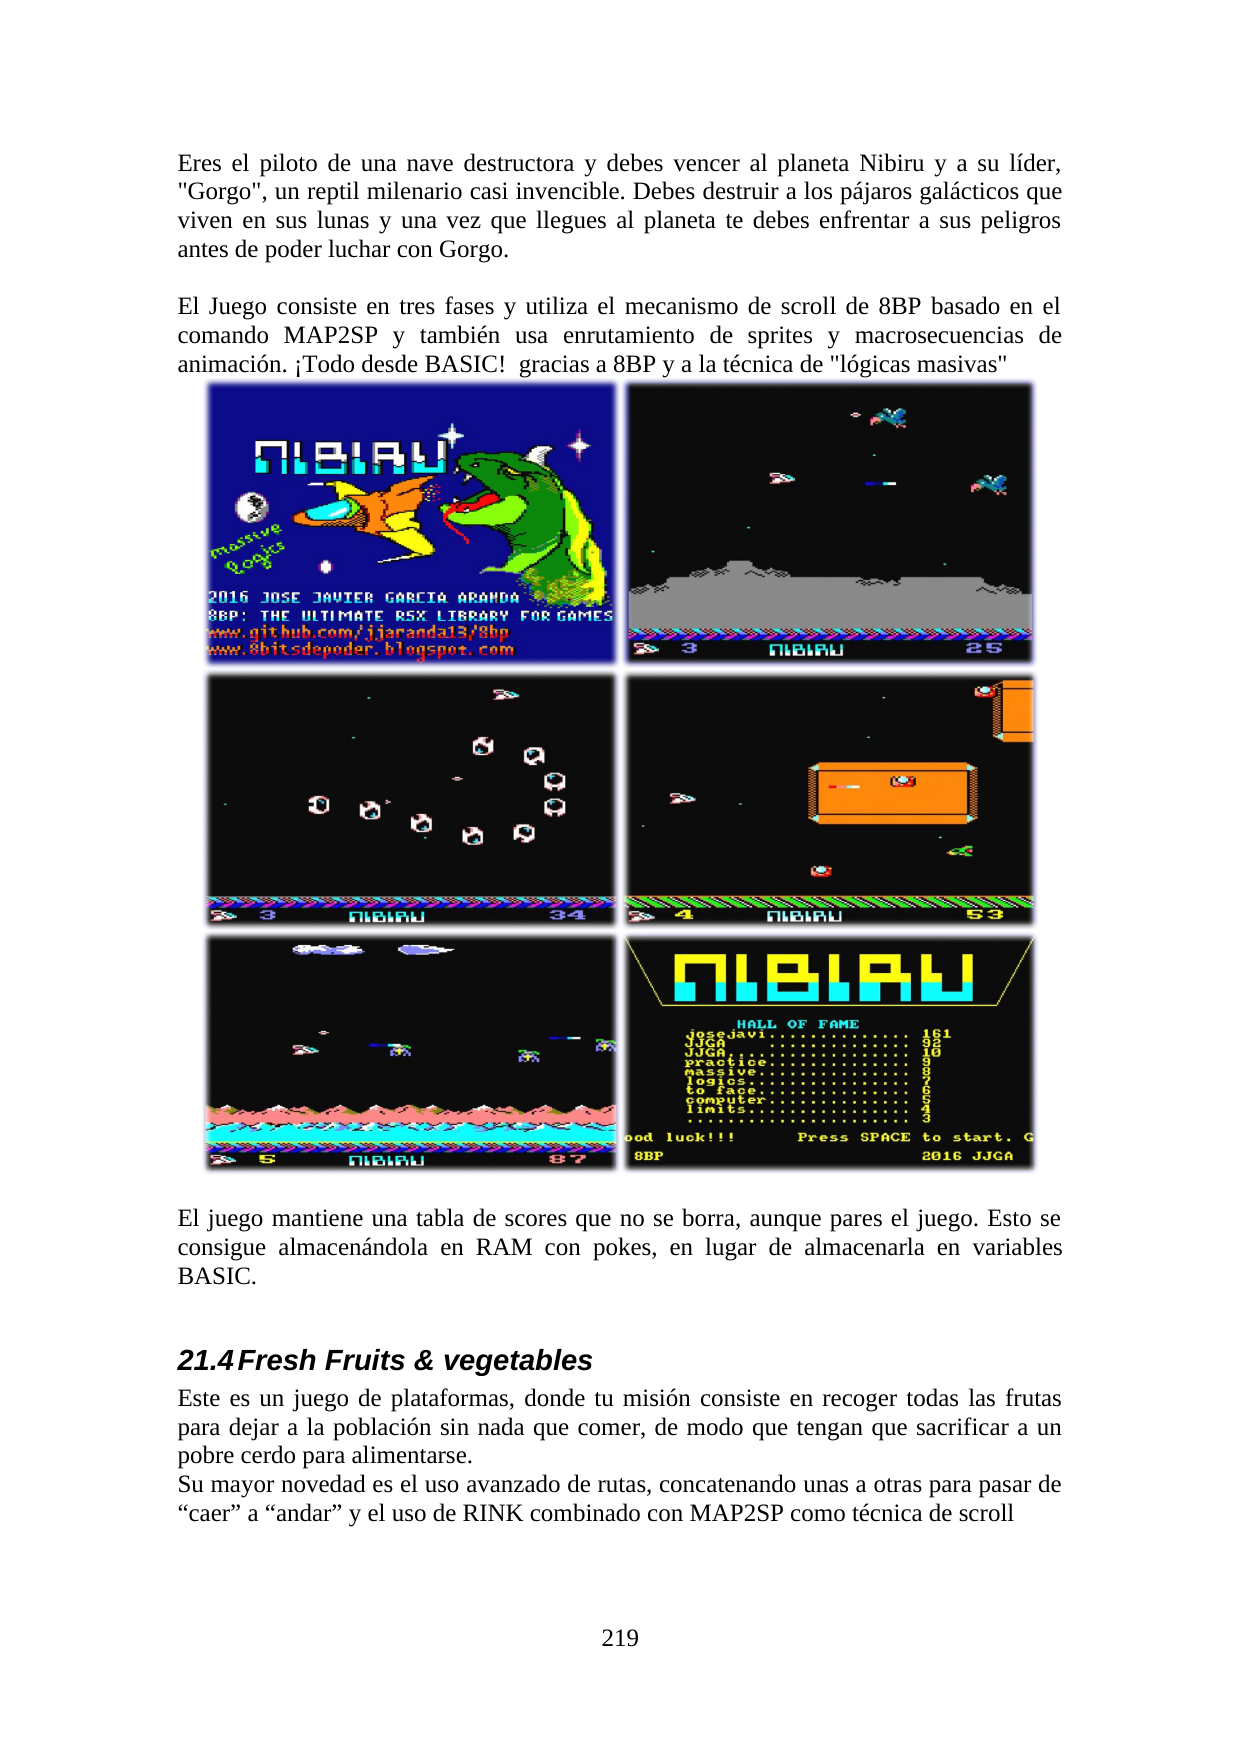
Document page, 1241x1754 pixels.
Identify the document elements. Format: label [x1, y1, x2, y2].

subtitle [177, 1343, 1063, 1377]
picture [211, 940, 612, 1166]
picture [630, 941, 1030, 1165]
picture [211, 678, 611, 921]
picture [630, 387, 1029, 659]
picture [212, 387, 612, 660]
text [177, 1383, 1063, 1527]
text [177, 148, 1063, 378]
picture [630, 679, 1029, 921]
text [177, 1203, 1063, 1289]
